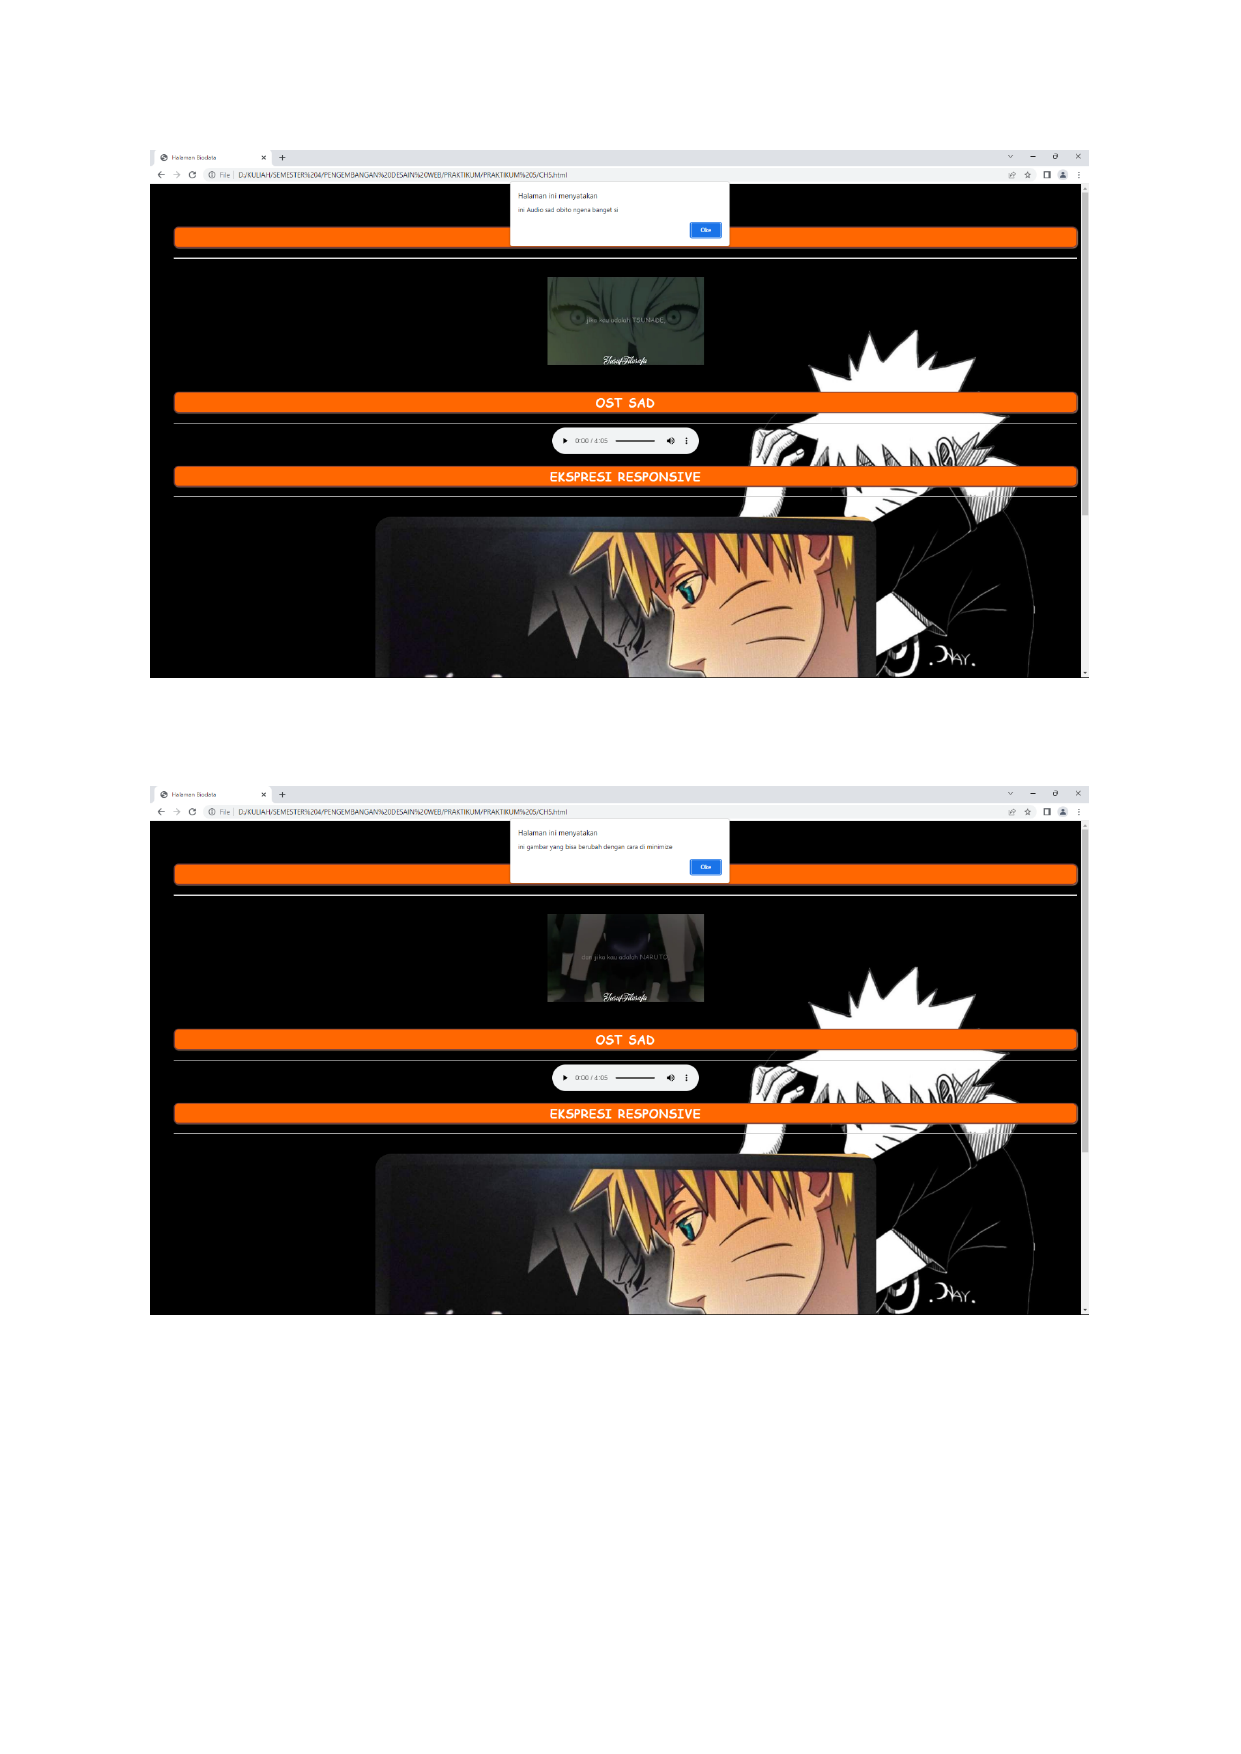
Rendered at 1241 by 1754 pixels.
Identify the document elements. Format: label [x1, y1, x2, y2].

picture [150, 786, 1089, 1315]
picture [150, 150, 1089, 678]
